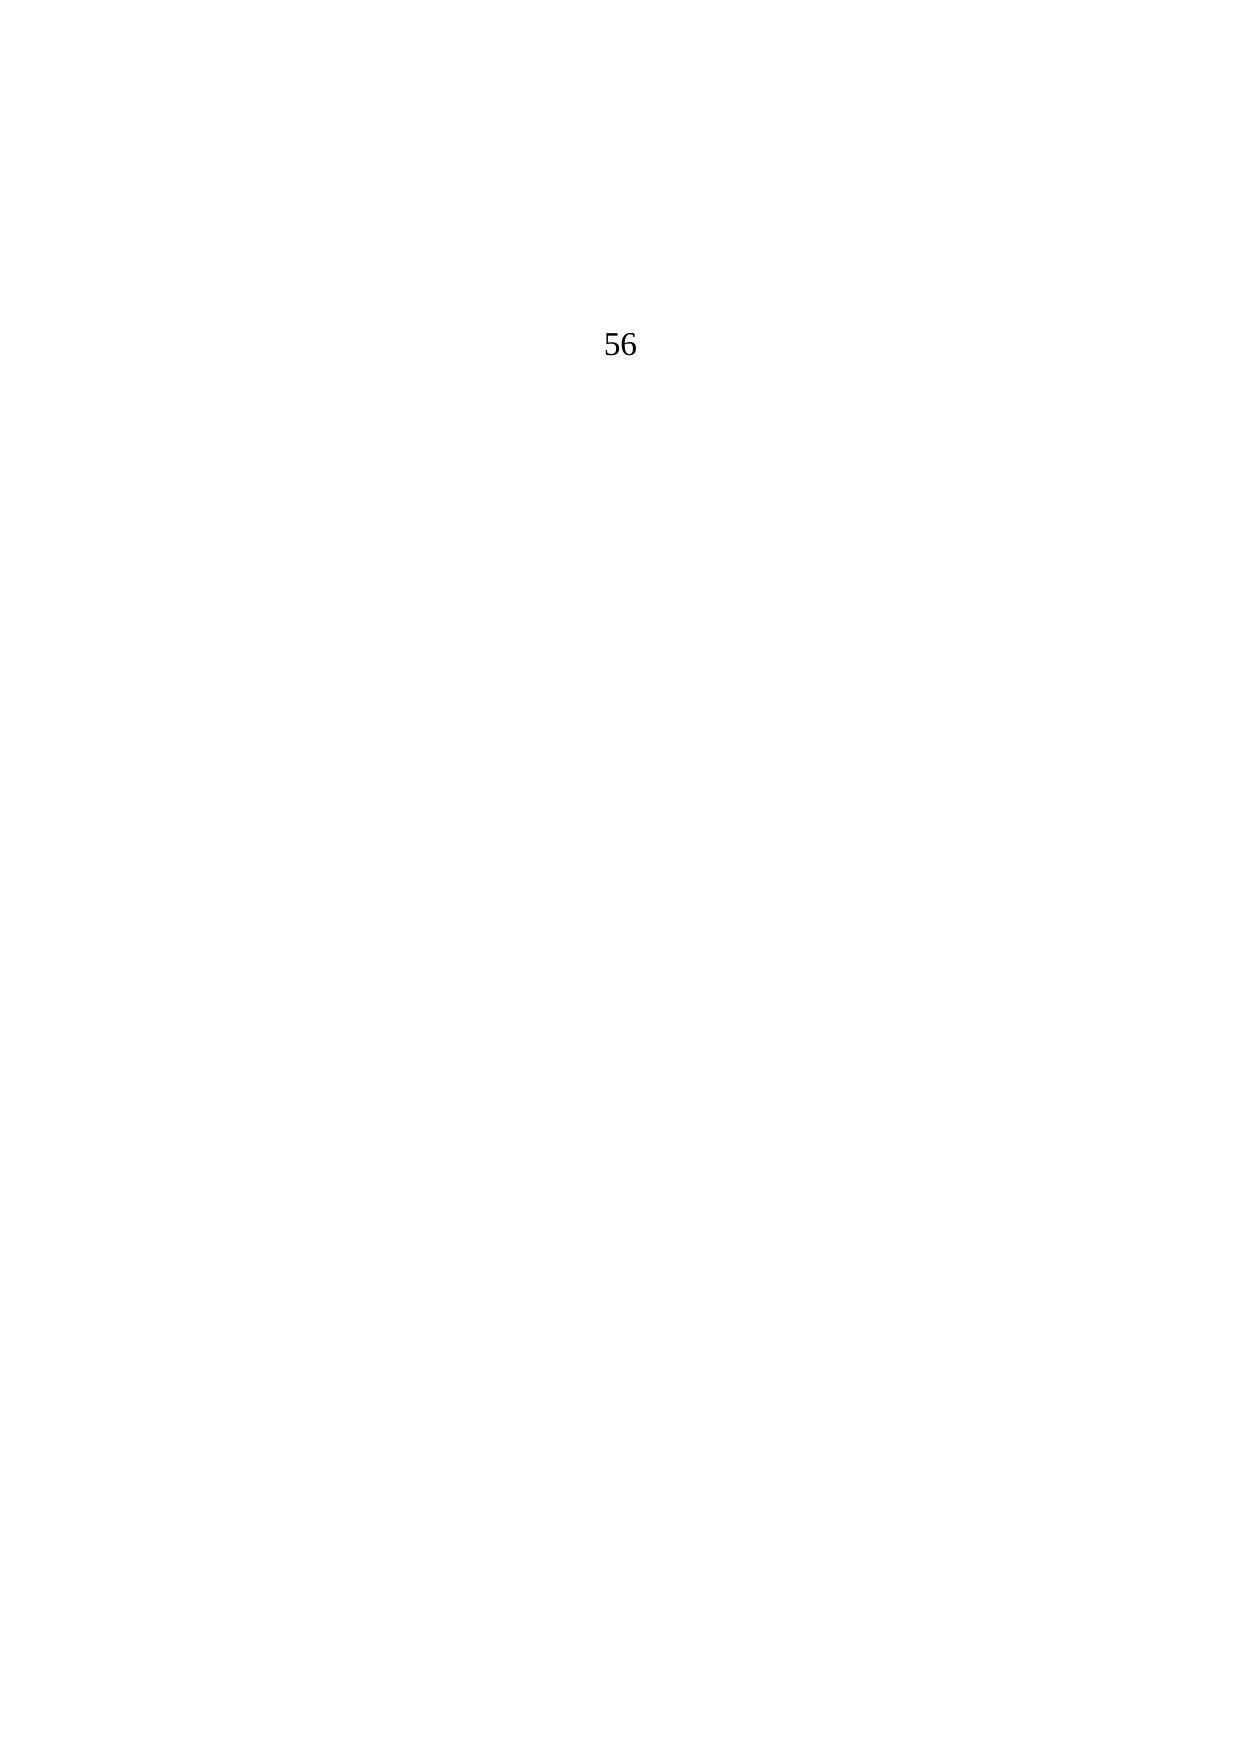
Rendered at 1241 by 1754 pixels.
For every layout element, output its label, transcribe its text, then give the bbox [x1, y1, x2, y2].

text 56 [150, 324, 1090, 362]
